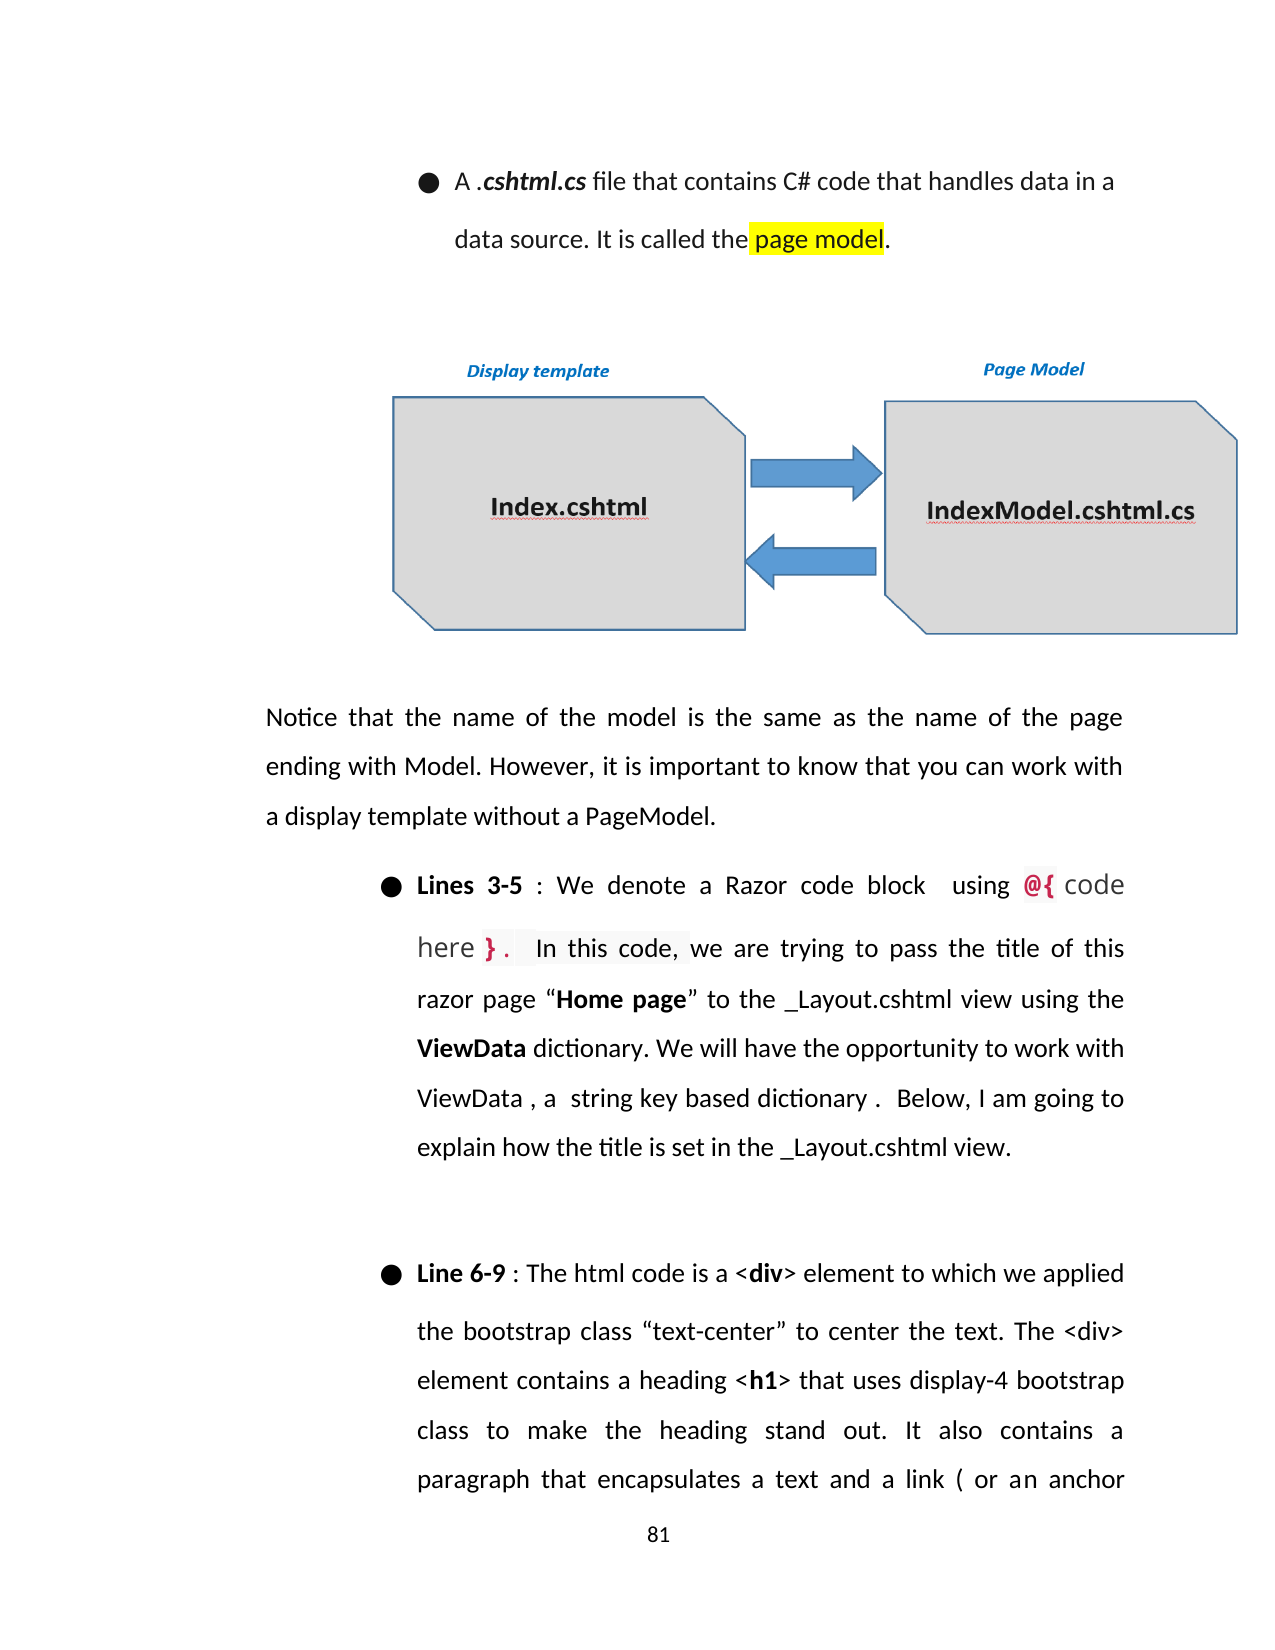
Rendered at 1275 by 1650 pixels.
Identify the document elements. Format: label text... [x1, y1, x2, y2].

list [379, 1242, 1125, 1495]
list A .cshtml.cs file that contains C# code that handles data in a data source. It is called the page model. [417, 150, 1125, 255]
picture [379, 355, 1245, 644]
list Lines 3-5 : We denote a Razor code block using @{ code here }. In this code, we are trying to pass the title of this razor page “Home page” to the _Layout.cshtml view using the ViewData dictionary. We will have the opportunity to work with ViewData , a string key based dictionary . Below, I am going to explain how the title is set in the _Layout.cshtml view. [379, 855, 1125, 1163]
text Notice that the name of the model is the same as the name of the page ending with Model. However, it is important to know that you can work with a display template without a PageModel. [266, 700, 1125, 832]
